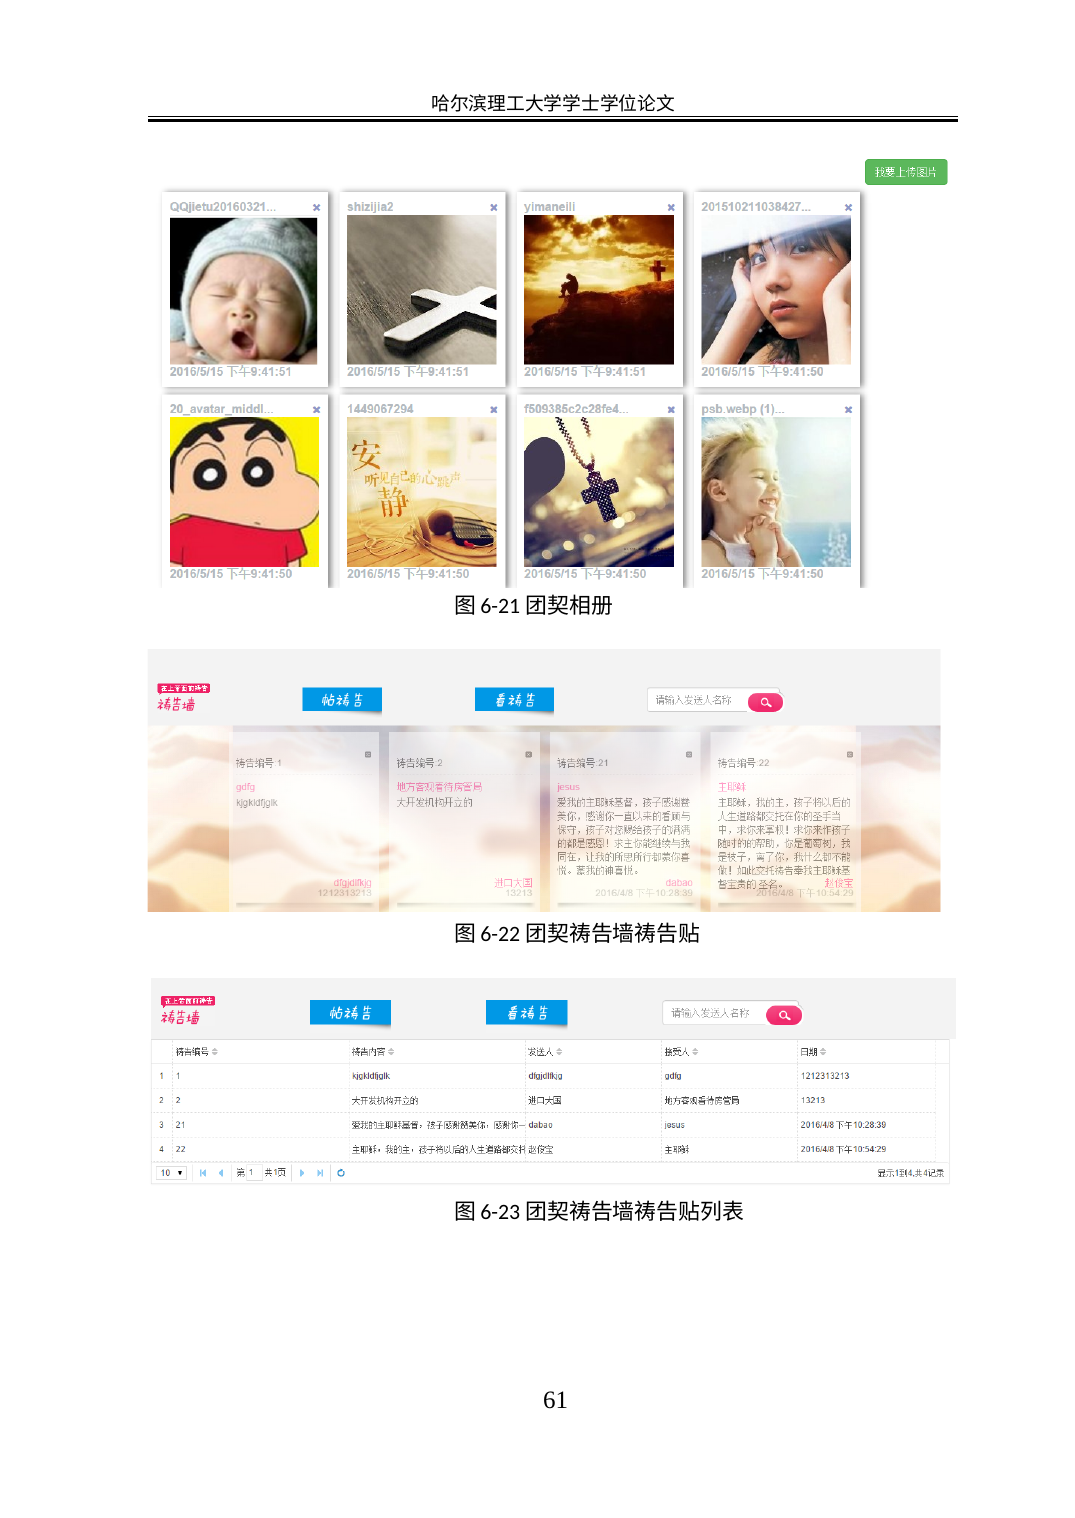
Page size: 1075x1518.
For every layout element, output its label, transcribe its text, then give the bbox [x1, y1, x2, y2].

picture [147, 649, 957, 917]
picture [147, 147, 956, 588]
text 图6-23 团契祷告墙祷告贴列表 [148, 1194, 957, 1226]
text 图6-21 团契相册 [148, 588, 957, 619]
text 图6-22 团契祷告墙祷告贴 [148, 917, 957, 948]
picture [147, 978, 956, 1195]
